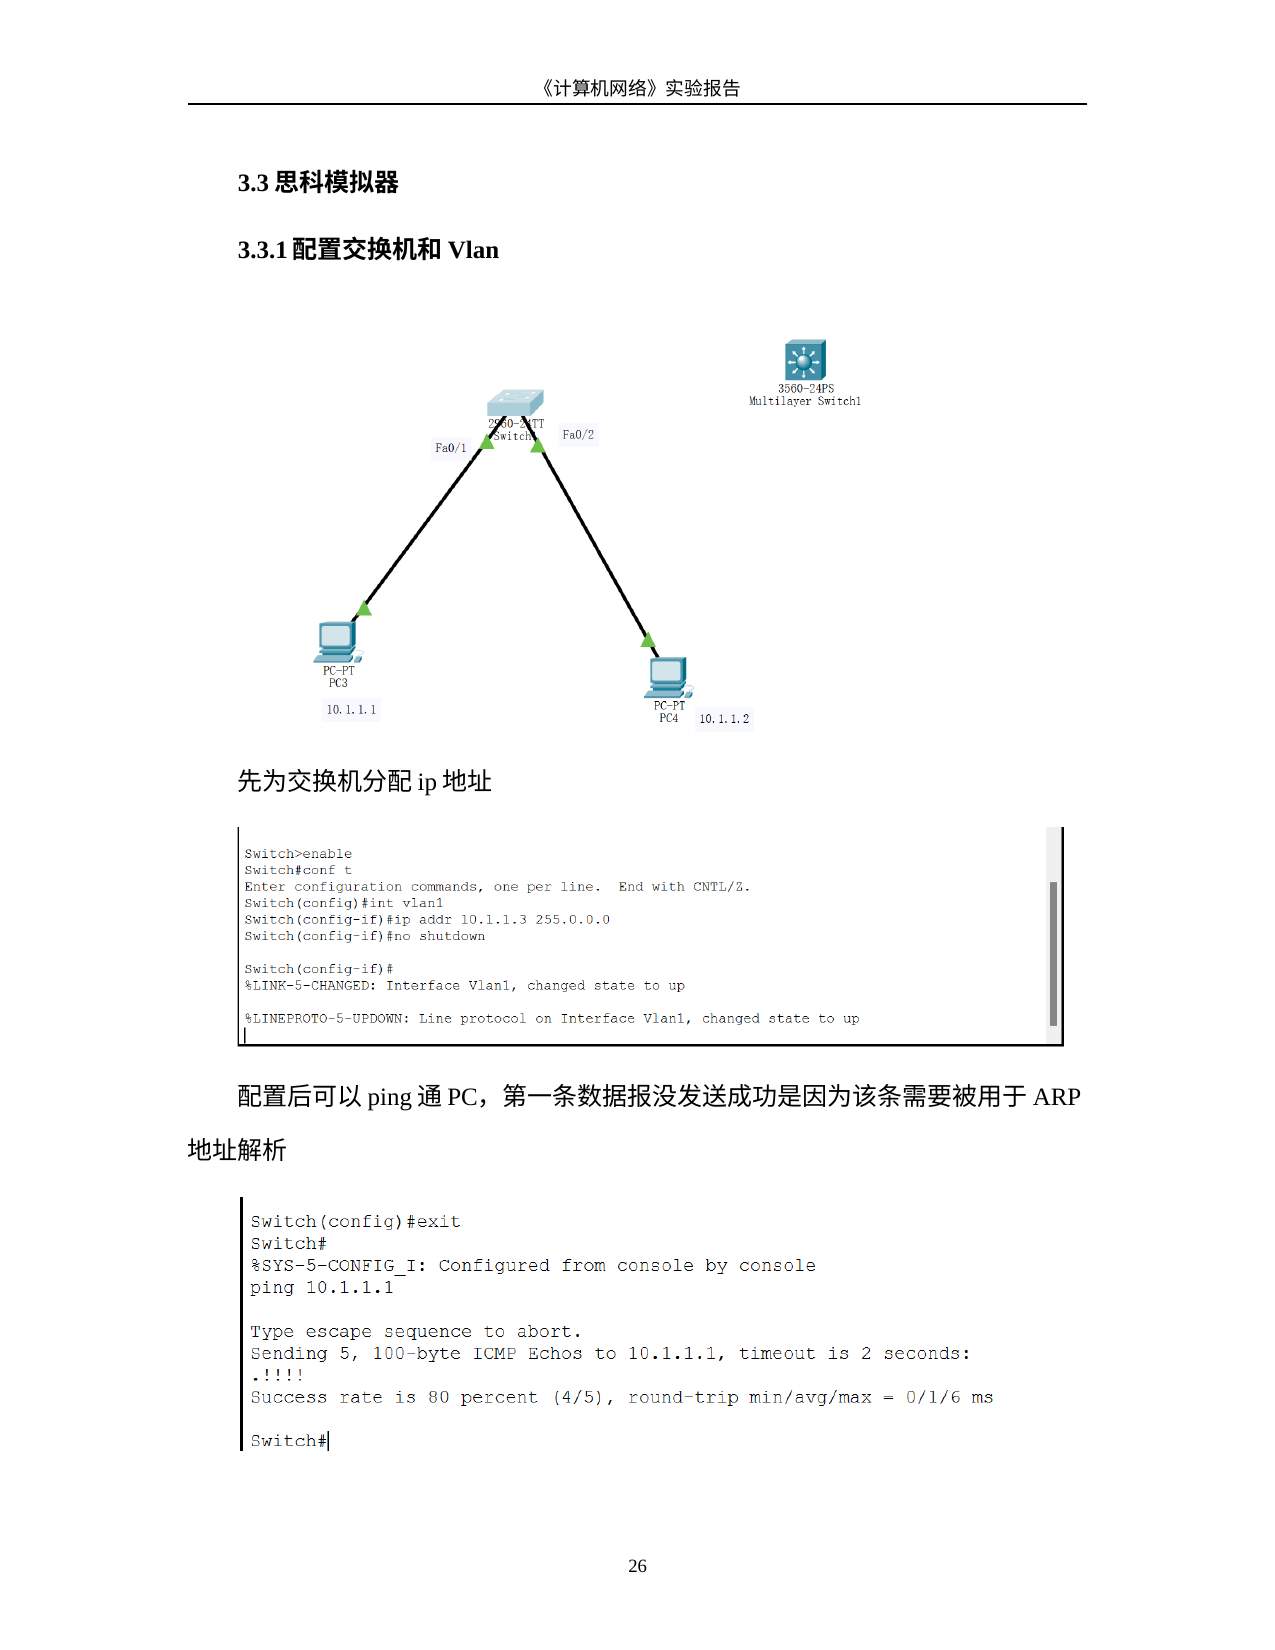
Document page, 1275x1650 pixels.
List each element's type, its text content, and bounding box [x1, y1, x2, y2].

picture [237, 827, 1072, 1050]
picture [237, 296, 1035, 735]
picture [237, 1197, 1138, 1451]
list 3.3思科模拟器 [187, 162, 1087, 199]
list 先为交换机分配ip地址 [187, 761, 1087, 797]
list 配置后可以ping通PC，第一条数据报没发送成功是因为该条需要被用于ARP地址解析 [187, 1076, 1087, 1167]
list 3.3.1配置交换机和Vlan [187, 229, 1087, 266]
